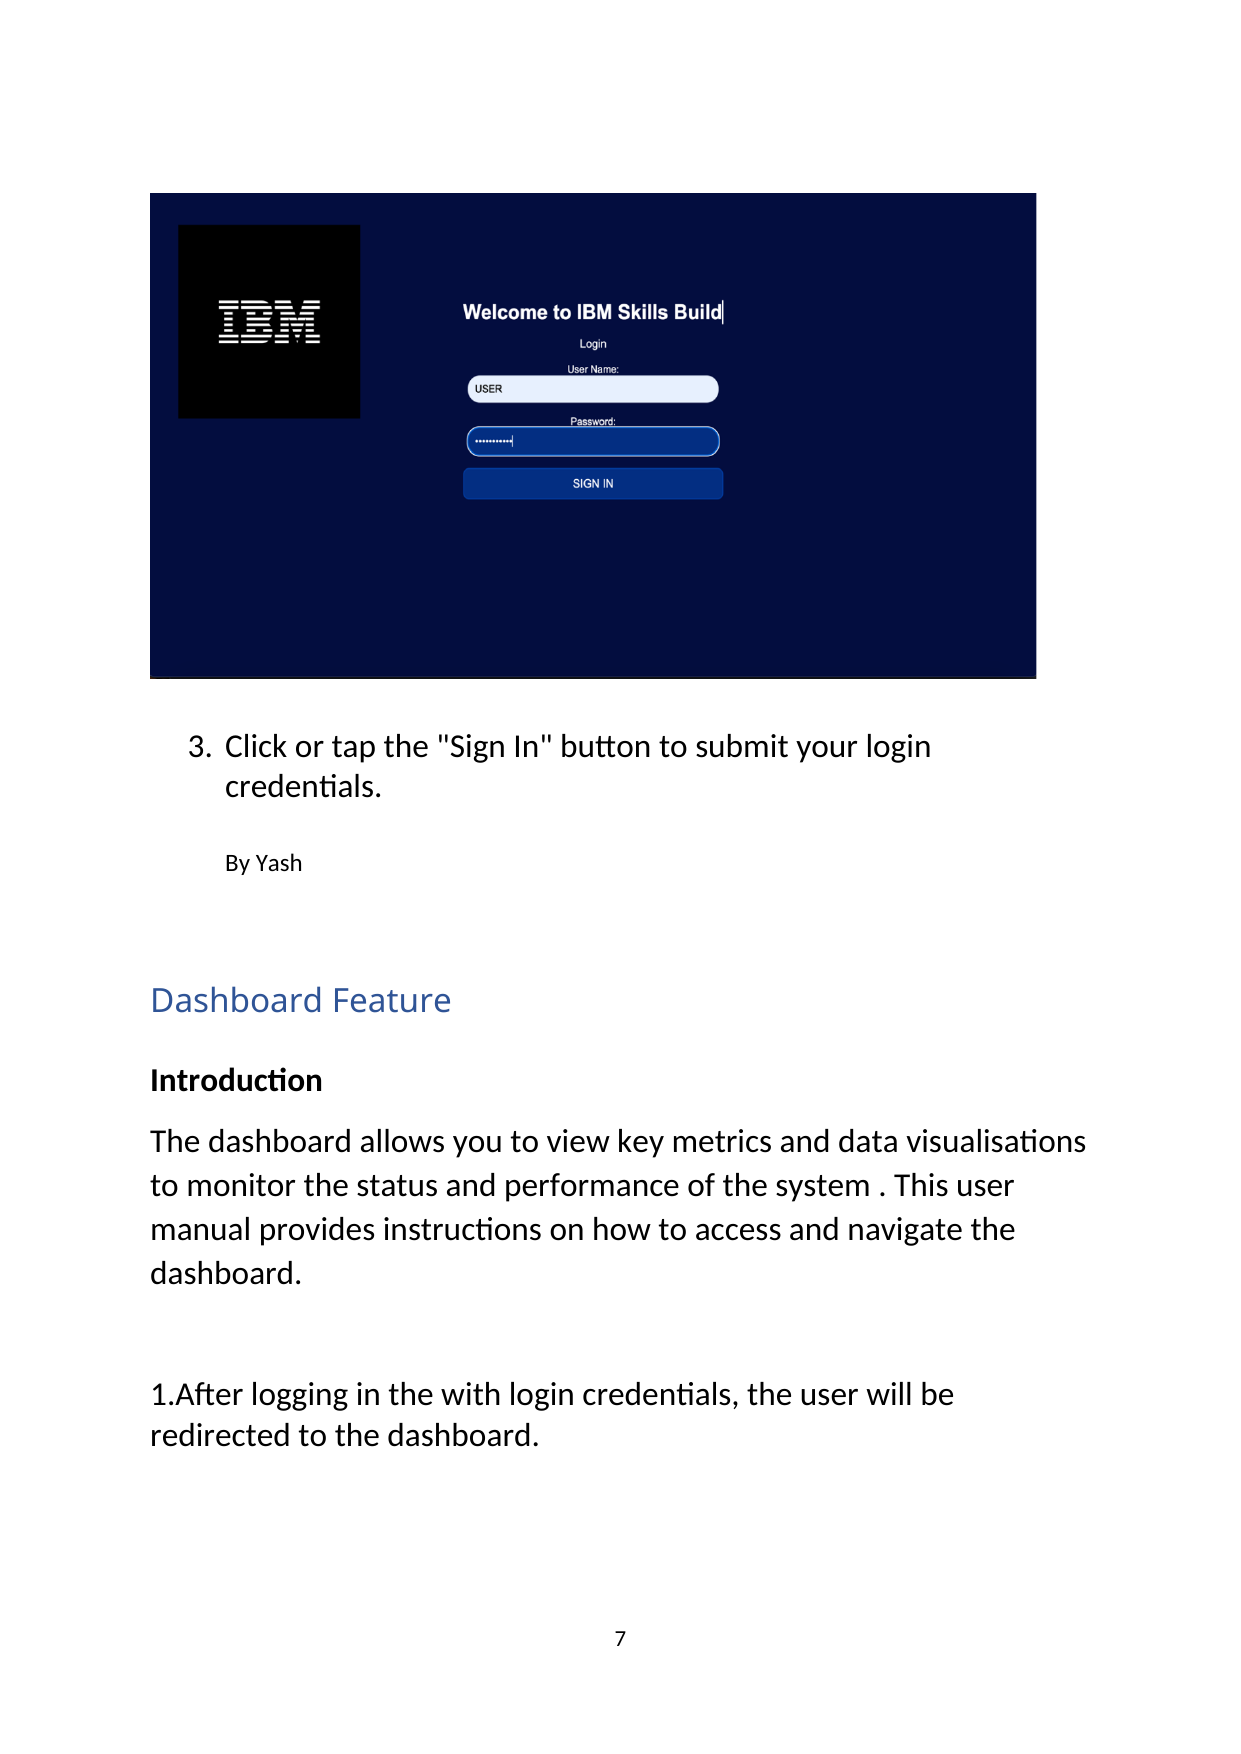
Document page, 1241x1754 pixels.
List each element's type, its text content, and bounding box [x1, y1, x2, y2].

list Click or tap the "Sign In" button to submit your login credentials. [187, 725, 1090, 806]
text Introduction [150, 1059, 1090, 1100]
subtitle Dashboard Feature [150, 976, 1090, 1022]
list By Yash [225, 847, 1090, 877]
picture [150, 193, 1037, 679]
text The dashboard allows you to view key metrics and data visualisations to monitor the status and performance of the system . This user manual provides instructions on how to access and navigate the dashboard. [150, 1120, 1090, 1293]
text 1.After logging in the with login credentials, the user will be redirected to the dashboard. [150, 1373, 1090, 1455]
